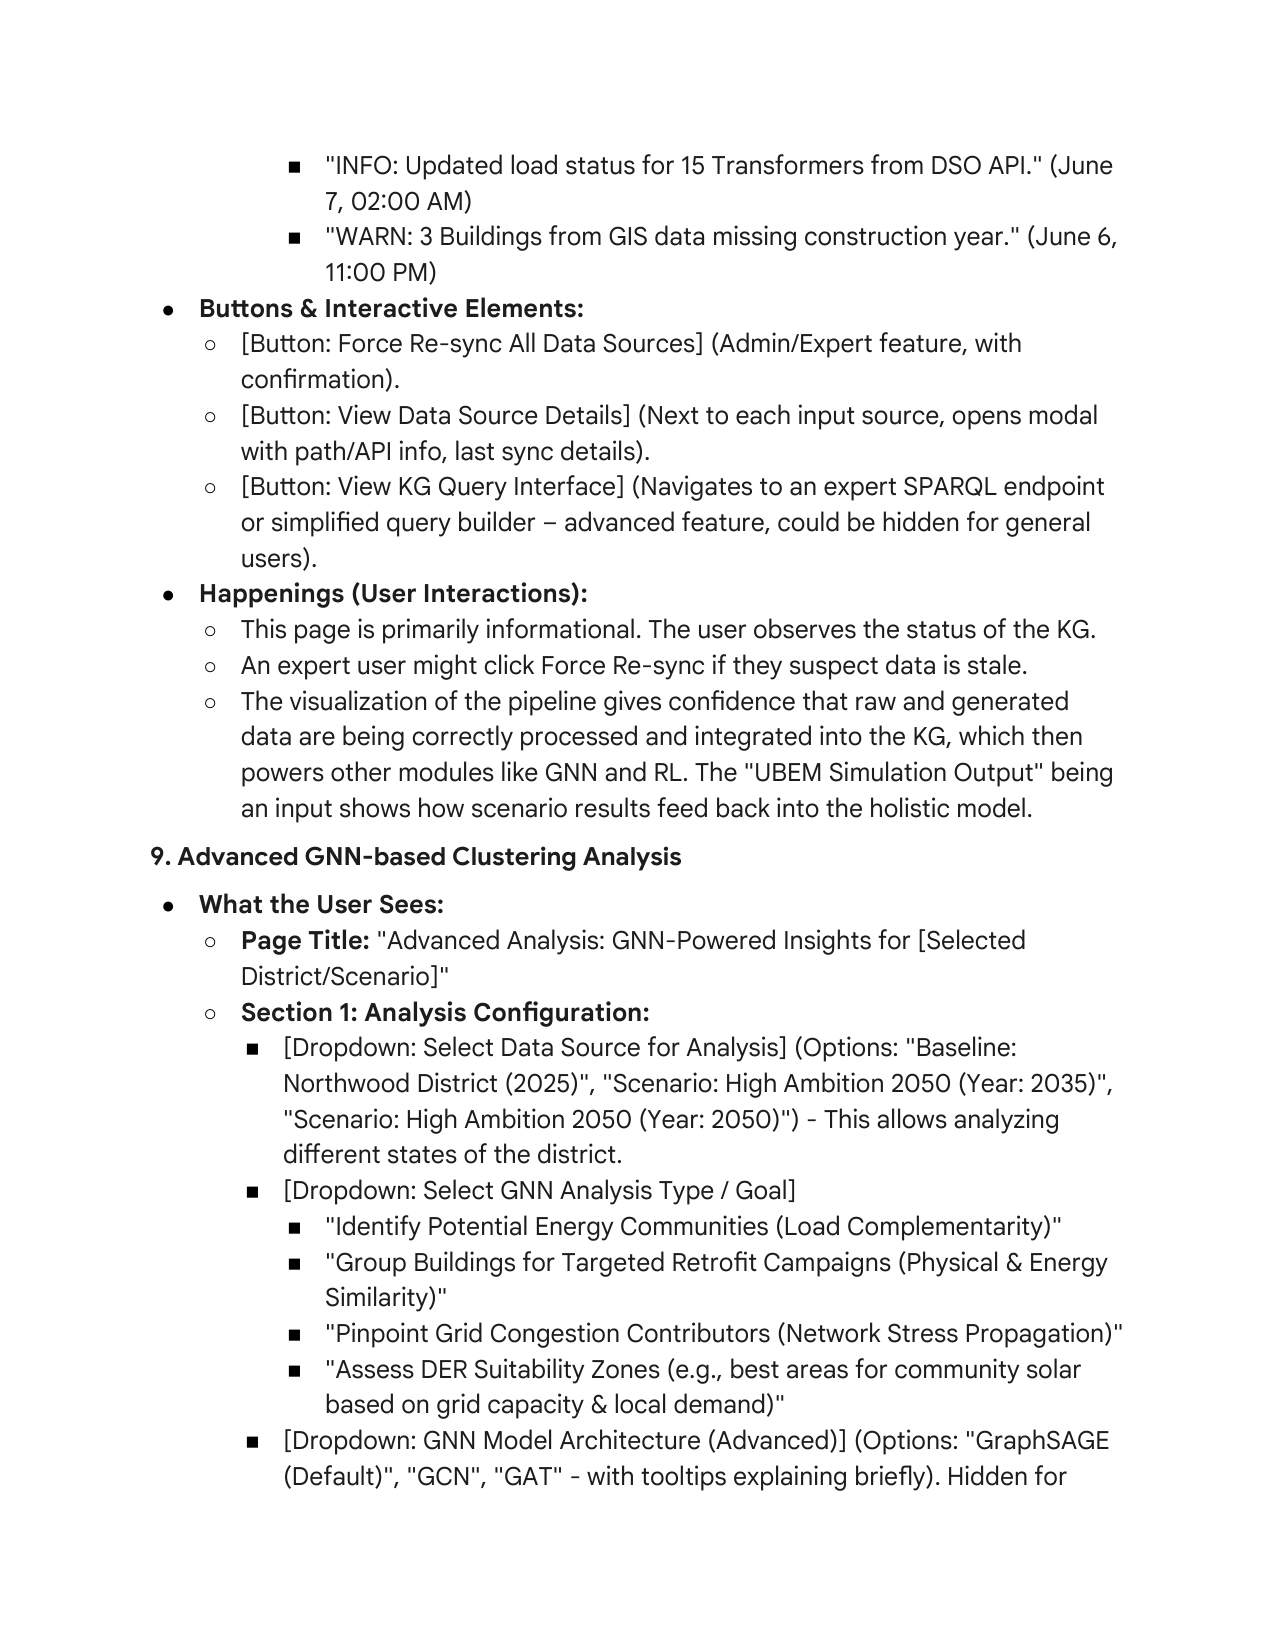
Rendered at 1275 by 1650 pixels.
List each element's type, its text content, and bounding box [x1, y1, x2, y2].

list What the User Sees: [161, 889, 1125, 921]
list Page Title: "Advanced Analysis: GNN-Powered Insights for [Selected District/Scenario]" [203, 925, 1125, 992]
list "WARN: 3 Buildings from GIS data missing construction year." (June 6, 11:00 PM) [287, 221, 1125, 288]
list An expert user might click Force Re-sync if they suspect data is stale. [203, 650, 1125, 682]
list The visualization of the pipeline gives confidence that raw and generated data are being correctly processed and integrated into the KG, which then powers other modules like GNN and RL. The "UBEM Simulation Output" being an input shows how scenario results feed back into the holistic model. [203, 686, 1125, 824]
list Happenings (User Interactions): [161, 579, 1125, 610]
list [Dropdown: Select Data Source for Analysis] (Options: "Baseline: Northwood District (2025)", "Scenario: High Ambition 2050 (Year: 2035)", "Scenario: High Ambition 2050 (Year: 2050)") - This allows analyzing different states of the district. [245, 1032, 1125, 1171]
list This page is primarily informational. The user observes the status of the KG. [203, 614, 1125, 646]
list [Button: Force Re-sync All Data Sources] (Admin/Expert feature, with confirmation). [203, 329, 1125, 396]
list [Button: View Data Source Details] (Next to each input source, opens modal with path/API info, last sync details). [203, 400, 1125, 467]
list "Pinpoint Grid Congestion Contributors (Network Stress Propagation)" [287, 1318, 1125, 1350]
list "Group Buildings for Targeted Retrofit Campaigns (Physical & Energy Similarity)" [287, 1247, 1125, 1314]
list [Dropdown: Select GNN Analysis Type / Goal] [245, 1175, 1125, 1207]
list "Identify Potential Energy Communities (Load Complementarity)" [287, 1211, 1125, 1242]
list Buttons & Interactive Elements: [161, 293, 1125, 324]
list [Button: View KG Query Interface] (Navigates to an expert SPARQL endpoint or simplified query builder – advanced feature, could be hidden for general users). [203, 472, 1125, 574]
subtitle 9. Advanced GNN-based Clustering Analysis [150, 841, 1125, 873]
list "INFO: Updated load status for 15 Transformers from DSO API." (June 7, 02:00 AM) [287, 150, 1125, 217]
list Section 1: Analysis Configuration: [203, 997, 1125, 1028]
list "Assess DER Suitability Zones (e.g., best areas for community solar based on grid capacity & local demand)" [287, 1354, 1125, 1421]
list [245, 1426, 1125, 1493]
